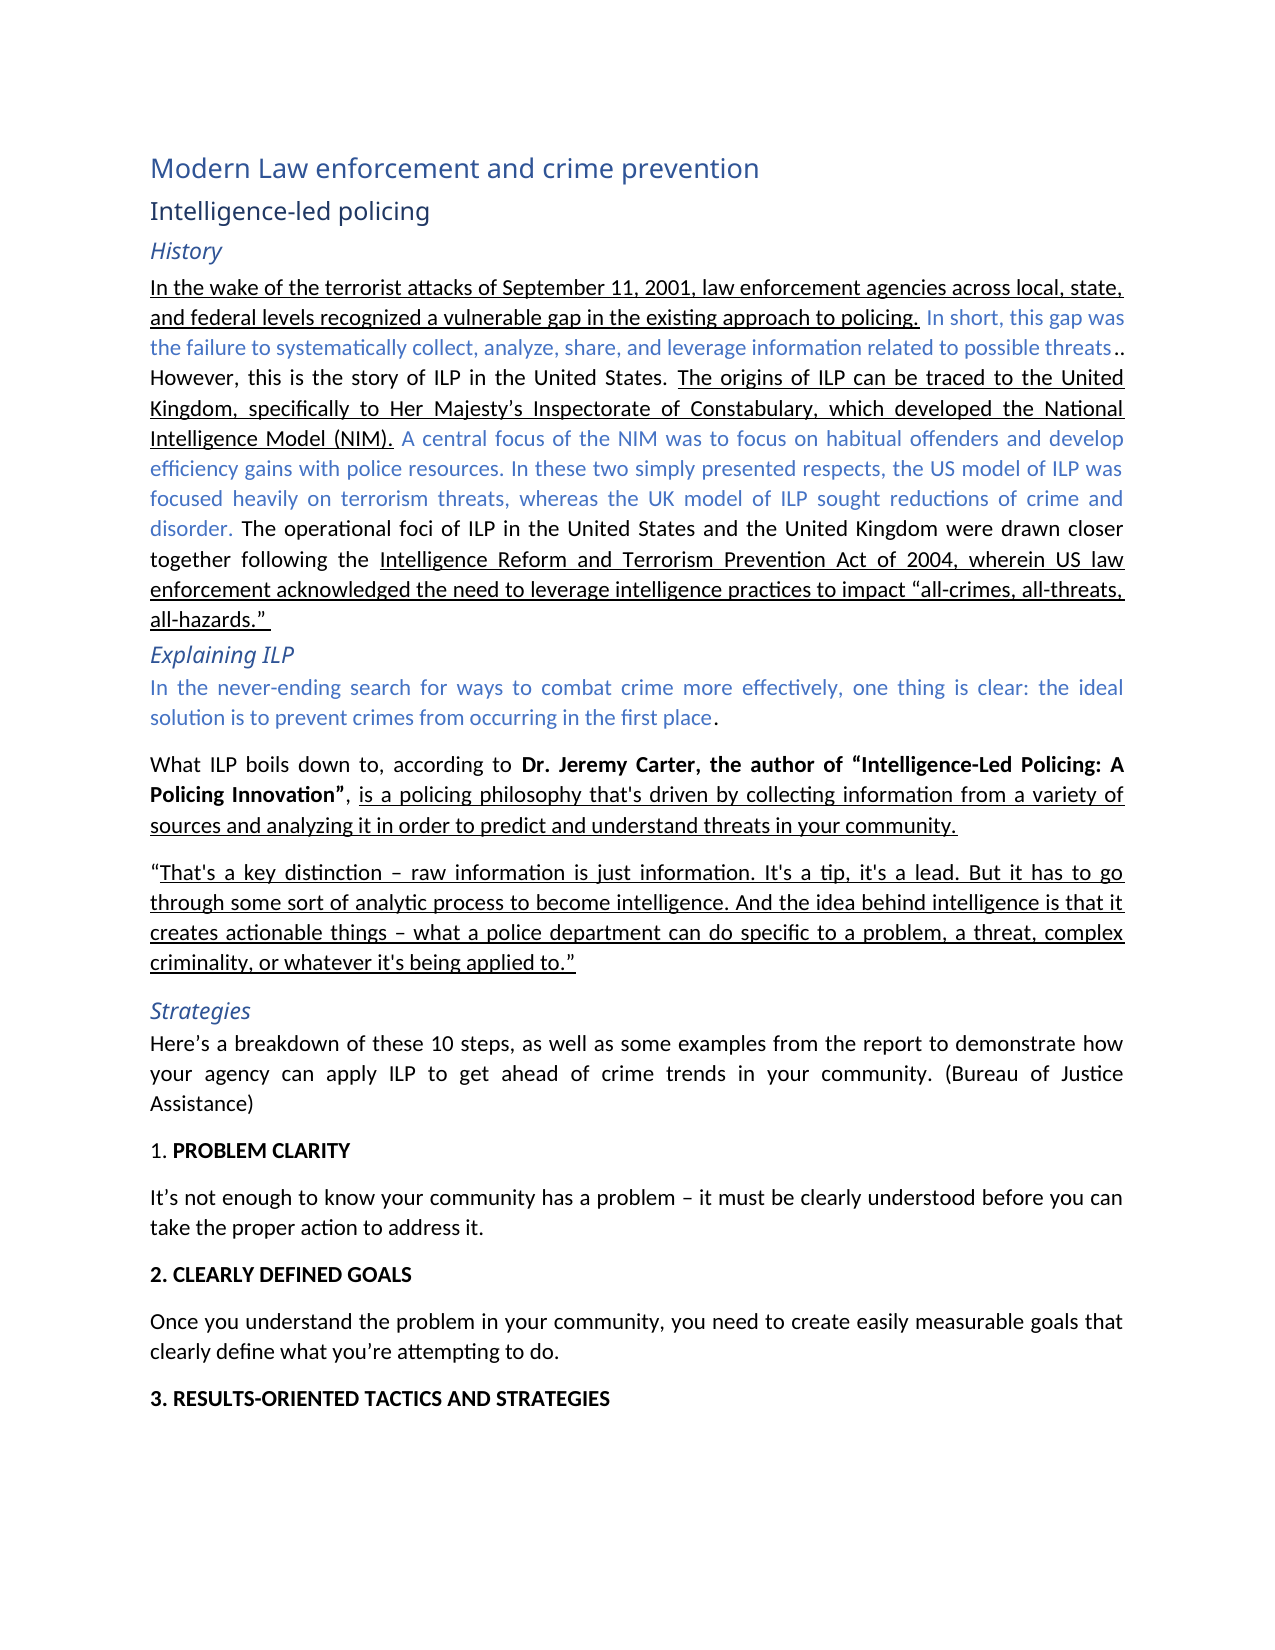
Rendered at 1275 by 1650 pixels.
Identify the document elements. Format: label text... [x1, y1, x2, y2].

text What ILP boils down to, according to Dr. Jeremy Carter, the author of “Intelligence-Led Policing: A Policing Innovation”, is a policing philosophy that's driven by collecting information from a variety of sources and analyzing it in order to predict and understand threats in your community. [150, 750, 1125, 839]
subtitle Modern Law enforcement and crime prevention [150, 150, 1125, 187]
subtitle In the wake of the terrorist attacks of September 11, 2001, law enforcement agencies across local, state, and federal levels recognized a vulnerable gap in the existing approach to policing. In short, this gap was the failure to systematically collect, analyze, share, and leverage information related to possible threats.. However, this is the story of ILP in the United States. The origins of ILP can be traced to the United Kingdom, specifically to Her Majesty’s Inspectorate of Constabulary, which developed the National Intelligence Model (NIM). A central focus of the NIM was to focus on habitual offenders and develop efficiency gains with police resources. In these two simply presented respects, the US model of ILP was focused heavily on terrorism threats, whereas the UK model of ILP sought reductions of crime and disorder. The operational foci of ILP in the United States and the United Kingdom were drawn closer together following the Intelligence Reform and Terrorism Prevention Act of 2004, wherein US law enforcement acknowledged the need to leverage intelligence practices to impact “all-crimes, all-threats, all-hazards.” [150, 419, 1125, 599]
subtitle In the wake of the terrorist attacks of September 11, 2001, law enforcement agencies across local, state, and federal levels recognized a vulnerable gap in the existing approach to policing. In short, this gap was the failure to systematically collect, analyze, share, and leverage information related to possible threats.. However, this is the story of ILP in the United States. The origins of ILP can be traced to the United Kingdom, specifically to Her Majesty’s Inspectorate of Constabulary, which developed the National Intelligence Model (NIM). A central focus of the NIM was to focus on habitual offenders and develop efficiency gains with police resources. In these two simply presented respects, the US model of ILP was focused heavily on terrorism threats, whereas the UK model of ILP sought reductions of crime and disorder. The operational foci of ILP in the United States and the United Kingdom were drawn closer together following the Intelligence Reform and Terrorism Prevention Act of 2004, wherein US law enforcement acknowledged the need to leverage intelligence practices to impact “all-crimes, all-threats, all-hazards.” [150, 273, 1125, 418]
subtitle History [150, 235, 1125, 266]
text Here’s a breakdown of these 10 steps, as well as some examples from the report to demonstrate how your agency can apply ILP to get ahead of crime trends in your community. (Bureau of Justice Assistance) [150, 1029, 1125, 1117]
text 2. CLEARLY DEFINED GOALS [150, 1260, 1125, 1288]
text “That's a key distinction – raw information is just information. It's a tip, it's a lead. But it has to go through some sort of analytic process to become intelligence. And the idea behind intelligence is that it creates actionable things – what a police department can do specific to a problem, a threat, complex criminality, or whatever it's being applied to.” [150, 913, 1125, 942]
text 1. PROBLEM CLARITY [150, 1136, 1125, 1164]
text “That's a key distinction – raw information is just information. It's a tip, it's a lead. But it has to go through some sort of analytic process to become intelligence. And the idea behind intelligence is that it creates actionable things – what a police department can do specific to a problem, a threat, complex criminality, or whatever it's being applied to.” [150, 858, 1125, 912]
subtitle Explaining ILP [150, 639, 1125, 671]
subtitle Intelligence-led policing [150, 194, 1125, 228]
text “That's a key distinction – raw information is just information. It's a tip, it's a lead. But it has to go through some sort of analytic process to become intelligence. And the idea behind intelligence is that it creates actionable things – what a police department can do specific to a problem, a threat, complex criminality, or whatever it's being applied to.” [150, 944, 1125, 976]
text In the never-ending search for ways to combat crime more effectively, one thing is clear: the ideal solution is to prevent crimes from occurring in the first place. [150, 673, 1125, 731]
text 3. RESULTS-ORIENTED TACTICS AND STRATEGIES [150, 1384, 1125, 1412]
subtitle Strategies [150, 995, 1125, 1026]
text Once you understand the problem in your community, you need to create easily measurable goals that clearly define what you’re attempting to do. [150, 1307, 1125, 1365]
text It’s not enough to know your community has a problem – it must be clearly understood before you can take the proper action to address it. [150, 1183, 1125, 1241]
